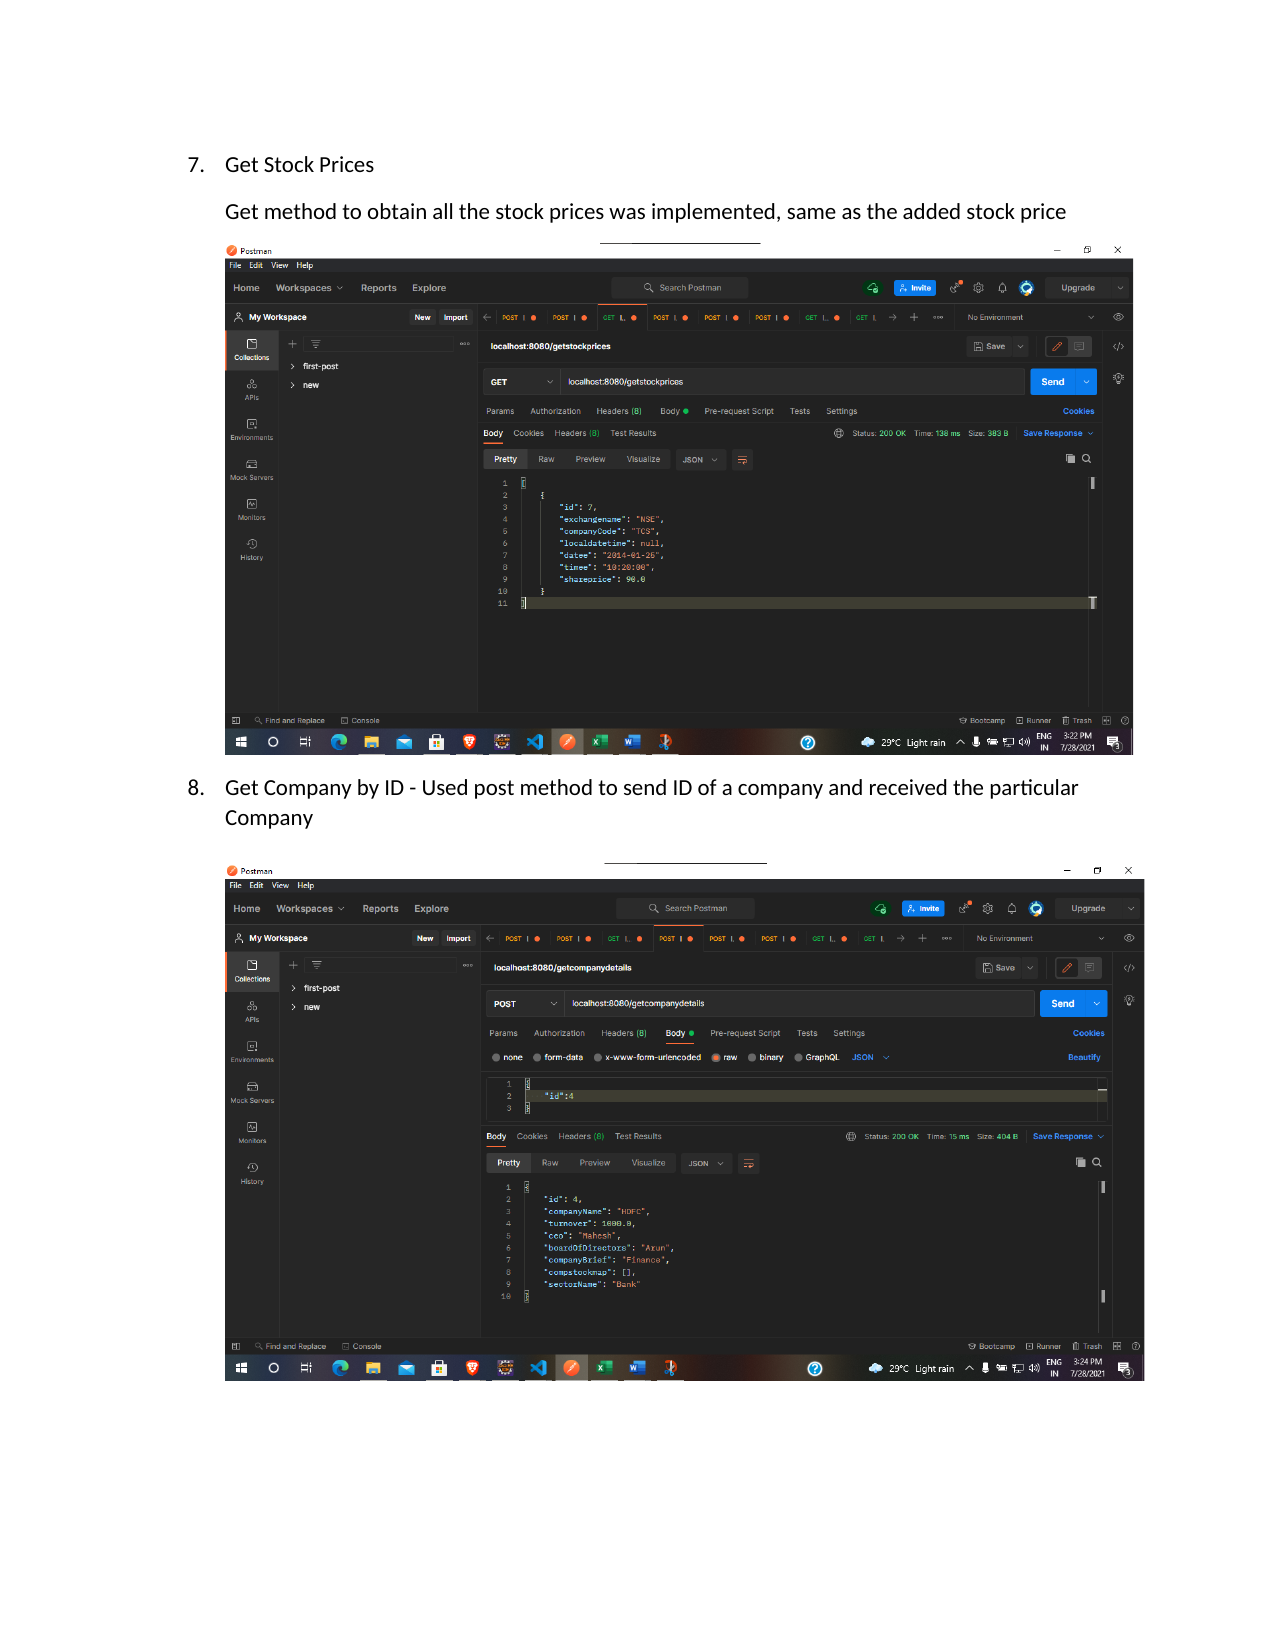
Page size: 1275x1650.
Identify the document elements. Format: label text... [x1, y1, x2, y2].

picture [225, 243, 1134, 755]
picture [225, 863, 1145, 1381]
list Get Company by ID - Used post method to send ID of a company and received the particular Company [187, 773, 1125, 831]
list Get Stock Prices [187, 150, 1125, 178]
text Get method to obtain all the stock prices was implemented, same as the added stock price [225, 197, 1125, 225]
